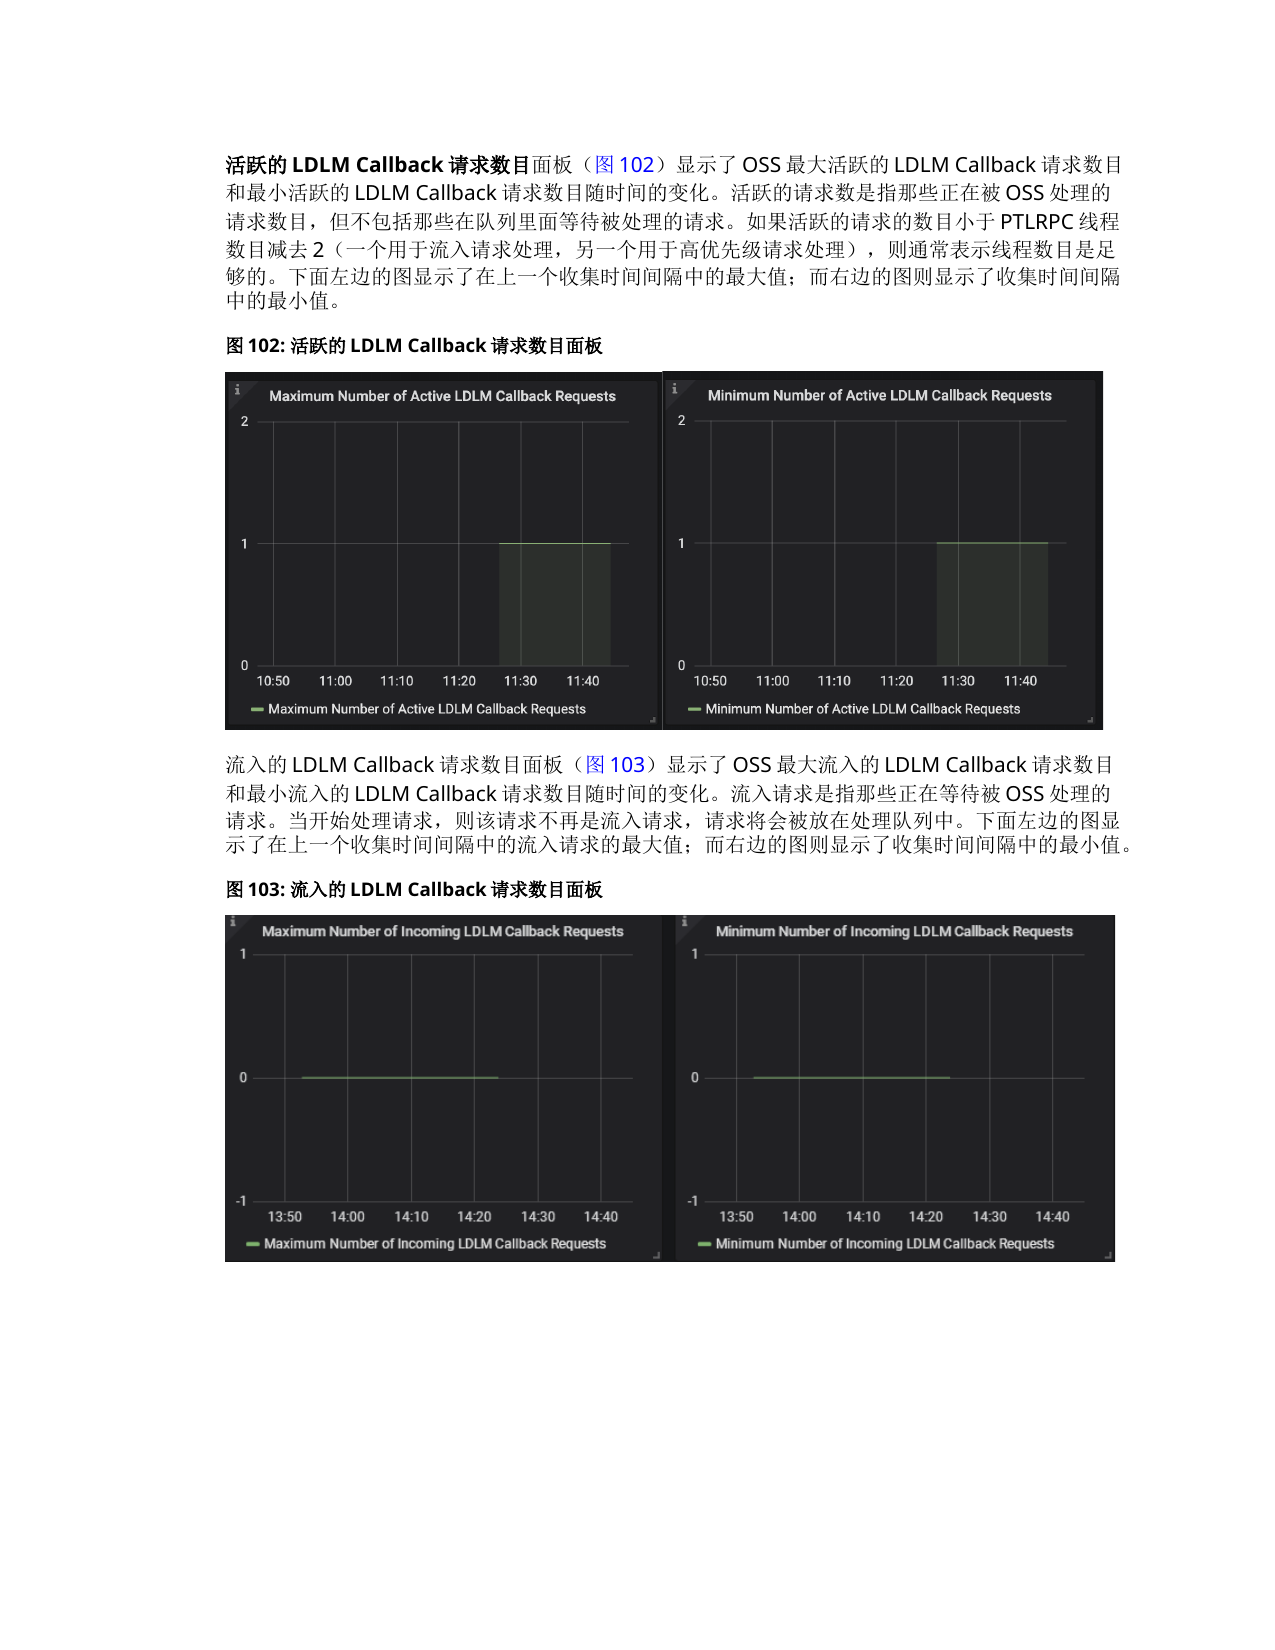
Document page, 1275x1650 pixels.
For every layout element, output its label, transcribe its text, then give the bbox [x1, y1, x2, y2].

text 流入的LDLM Callback请求数目面板（图103）显示了OSS最大流入的LDLM Callback请求数目和最小流入的LDLM Callback请求数目随时间的变化。流入请求是指那些正在等待被OSS处理的请求。当开始处理请求，则该请求不再是流入请求，请求将会被放在处理队列中。下面左边的图显示了在上一个收集时间间隔中的流入请求的最大值；而右边的图则显示了收集时间间隔中的最小值。 [225, 751, 1125, 855]
text 活跃的LDLM Callback请求数目面板（图102）显示了OSS最大活跃的LDLM Callback请求数目和最小活跃的LDLM Callback请求数目随时间的变化。活跃的请求数是指那些正在被OSS处理的请求数目，但不包括那些在队列里面等待被处理的请求。如果活跃的请求的数目小于PTLRPC线程数目减去2（一个用于流入请求处理，另一个用于高优先级请求处理），则通常表示线程数目是足够的。下面左边的图显示了在上一个收集时间间隔中的最大值；而右边的图则显示了收集时间间隔中的最小值。 [225, 150, 1125, 311]
picture [225, 915, 1116, 1262]
text 图102: 活跃的LDLM Callback请求数目面板 [225, 332, 1125, 358]
picture [225, 371, 1104, 730]
text 图103: 流入的LDLM Callback请求数目面板 [225, 876, 1125, 901]
